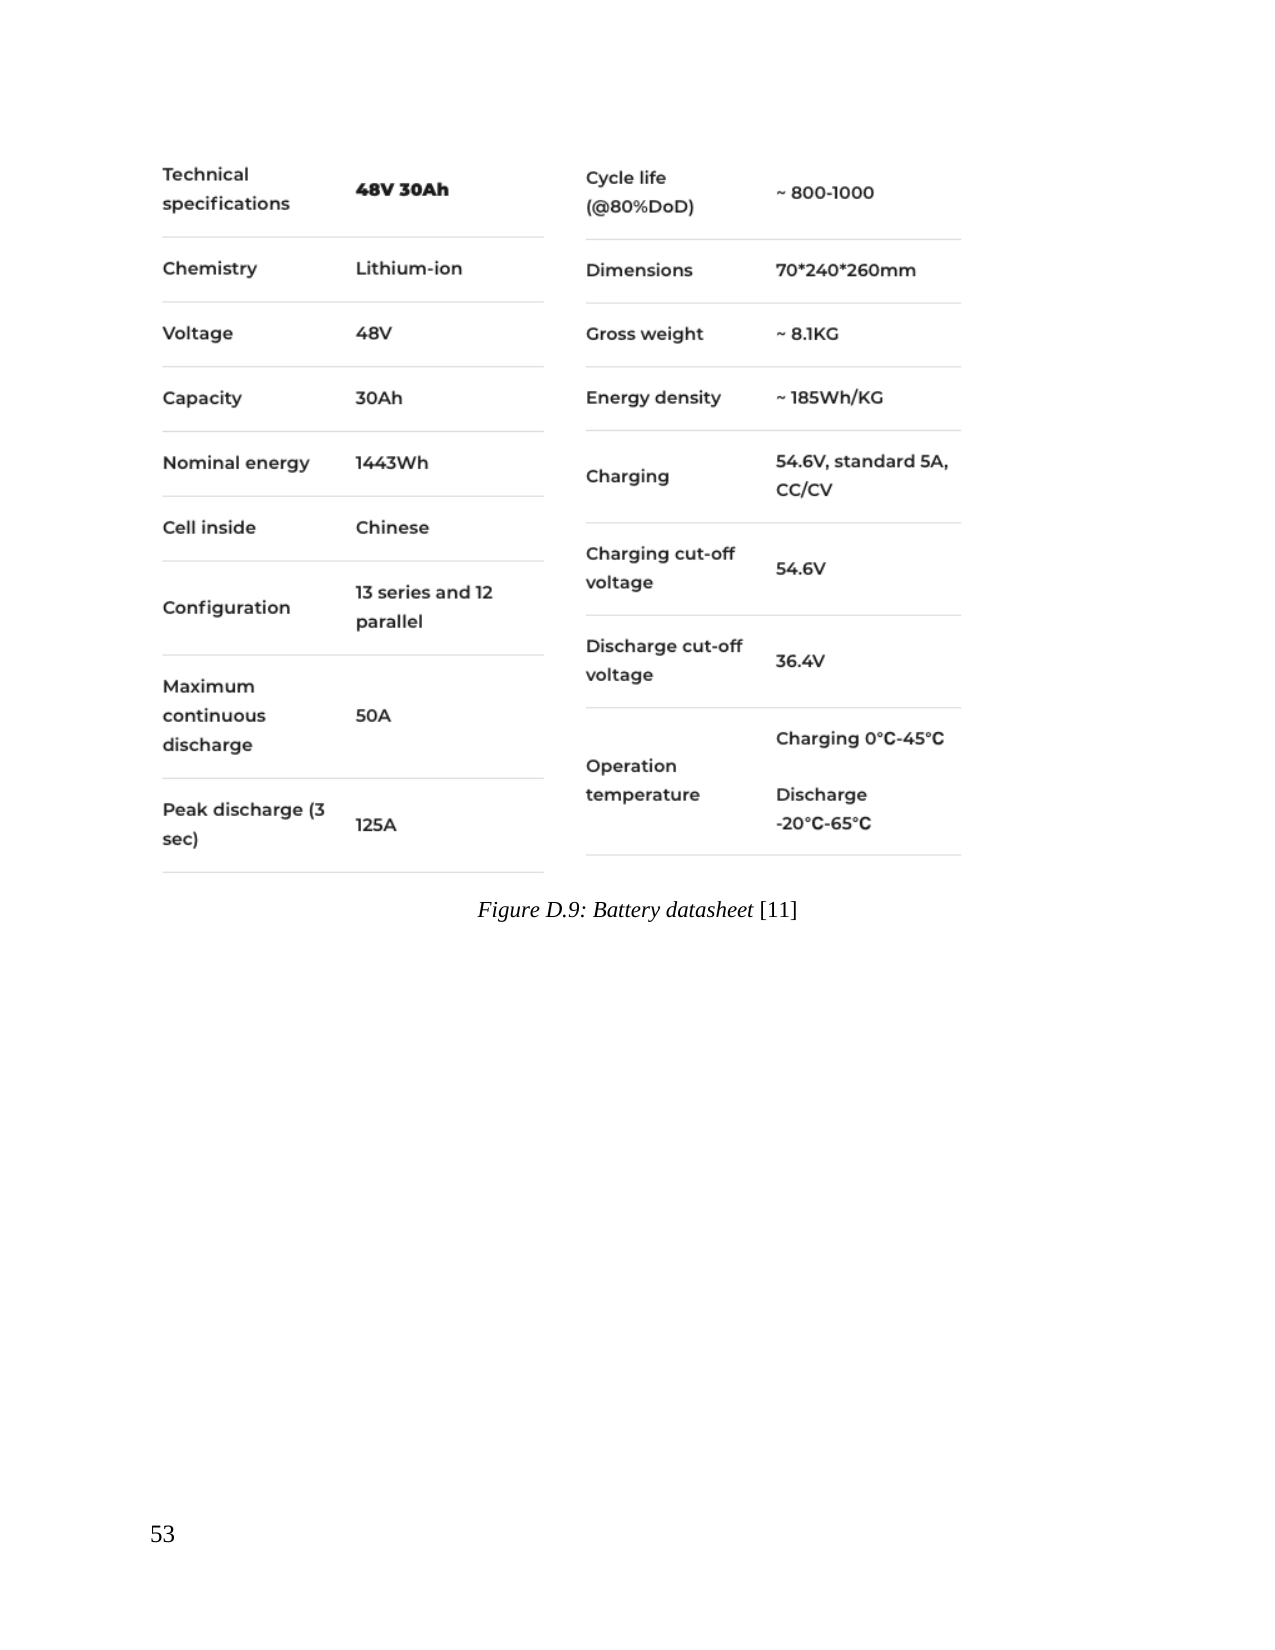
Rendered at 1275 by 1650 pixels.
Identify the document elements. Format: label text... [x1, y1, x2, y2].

picture [150, 150, 1005, 882]
text Figure D.9: Battery datasheet [150, 896, 1125, 923]
